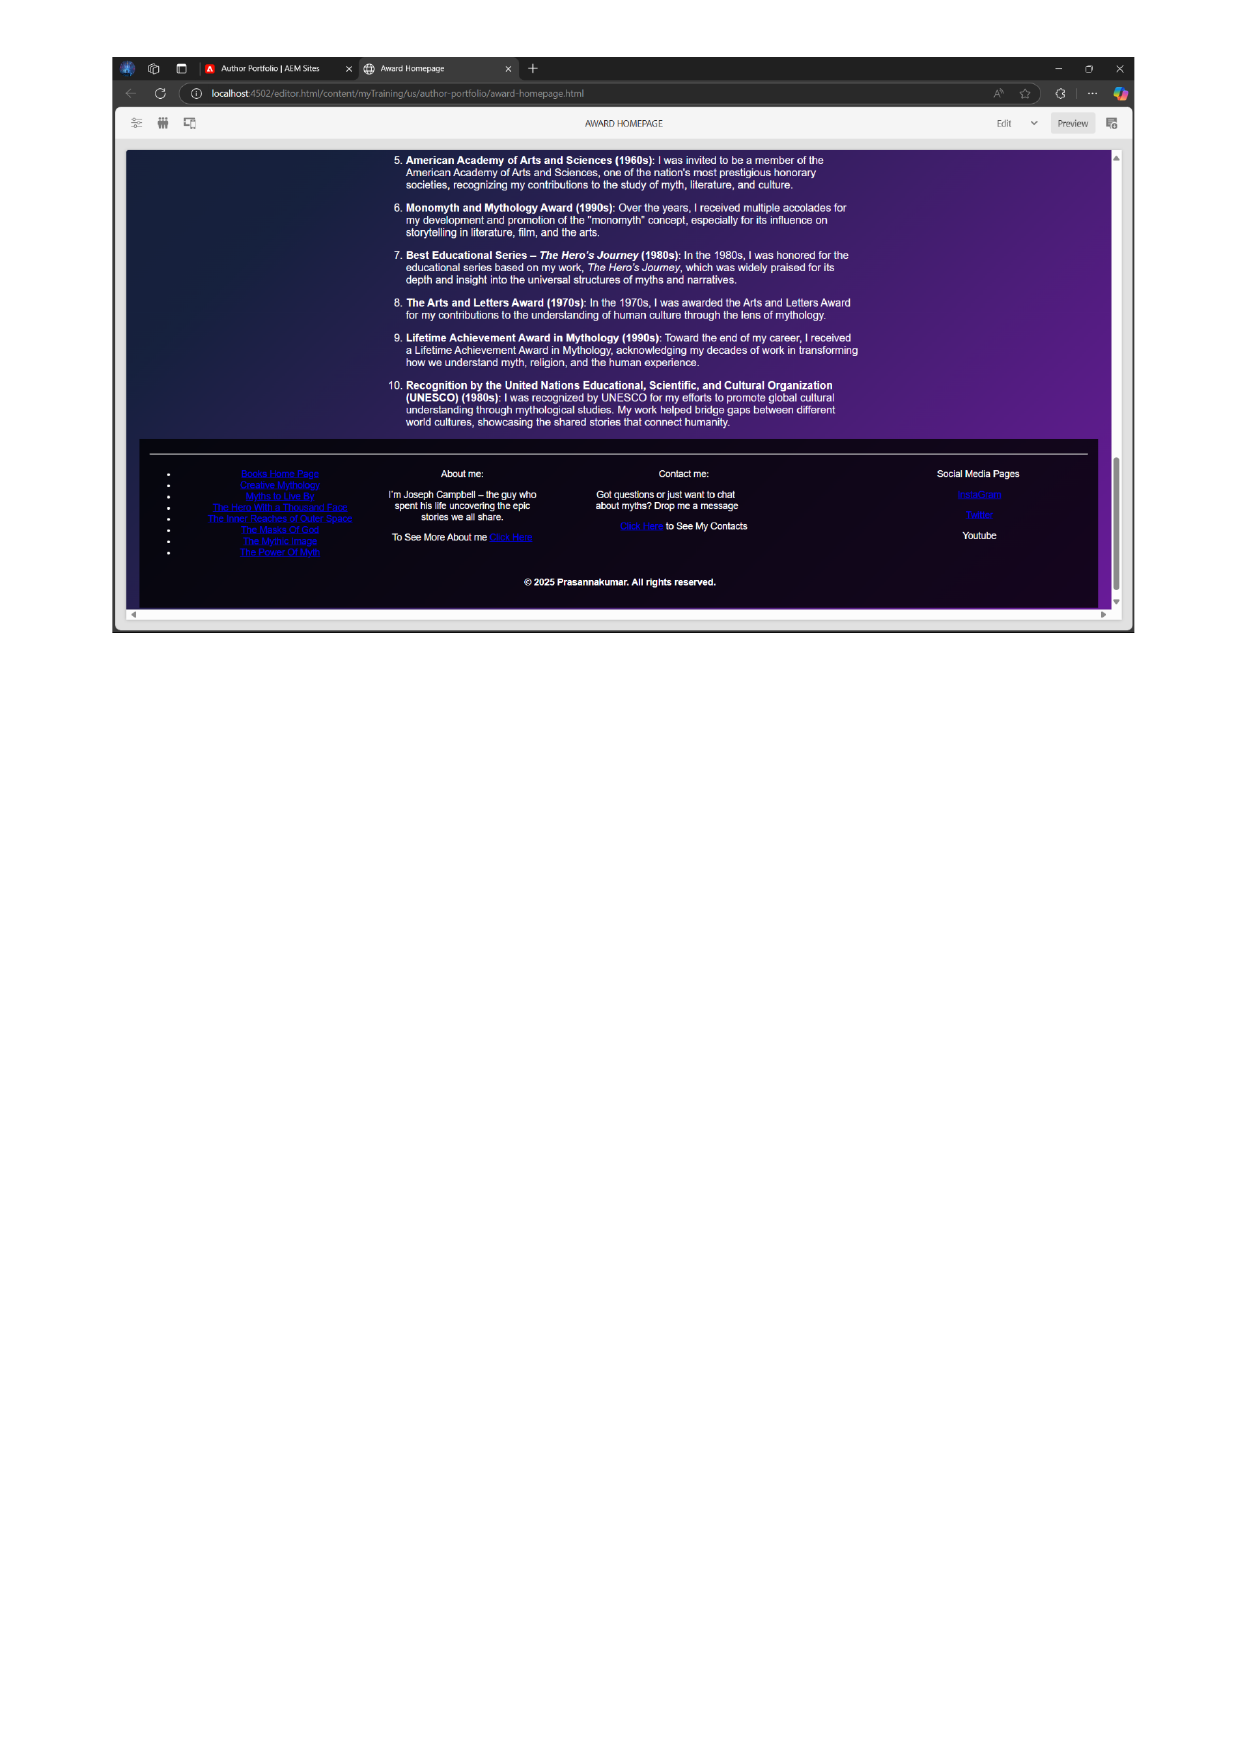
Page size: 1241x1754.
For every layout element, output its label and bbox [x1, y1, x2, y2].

picture [112, 57, 1135, 633]
